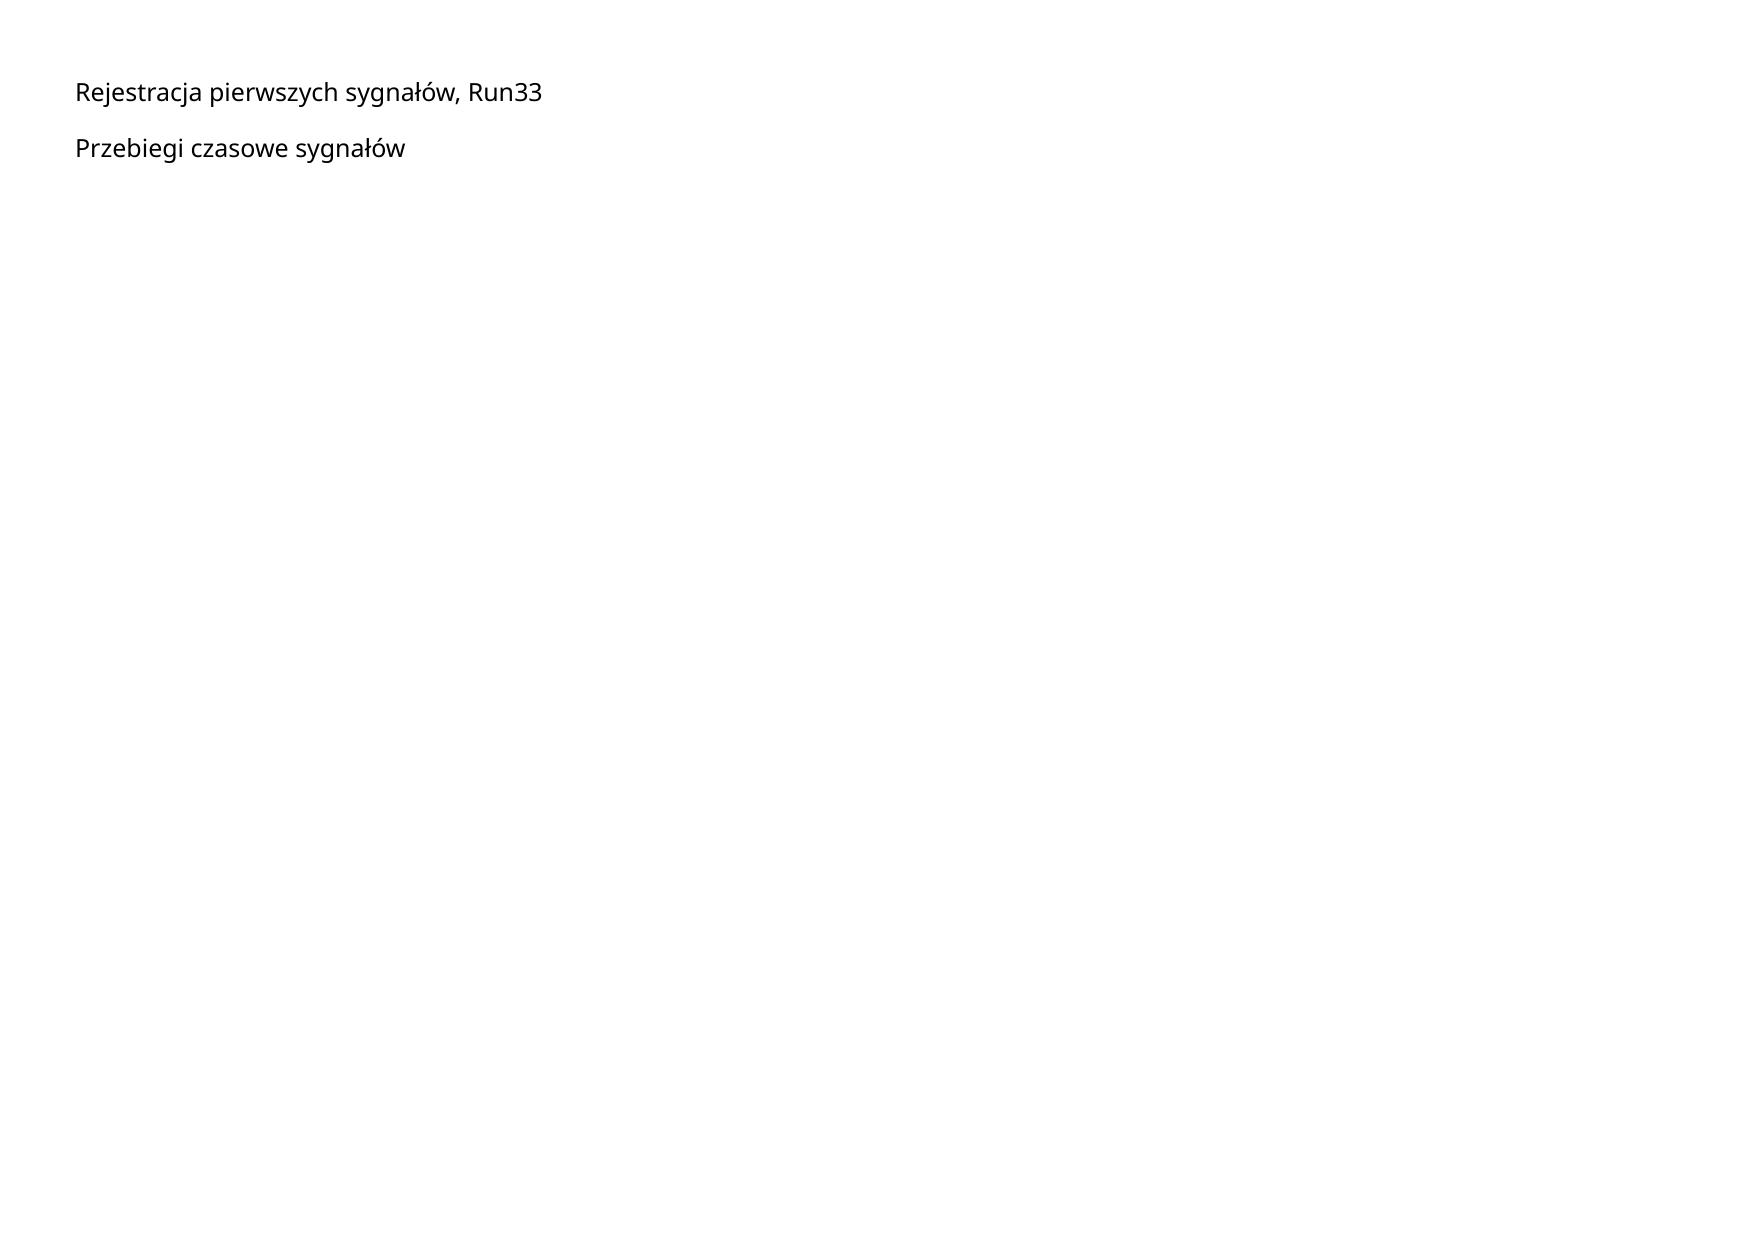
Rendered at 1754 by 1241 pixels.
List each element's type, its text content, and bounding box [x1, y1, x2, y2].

text Rejestracja pierwszych sygnałów, Run33 [75, 75, 1679, 109]
text Przebiegi czasowe sygnałów [75, 131, 1679, 165]
